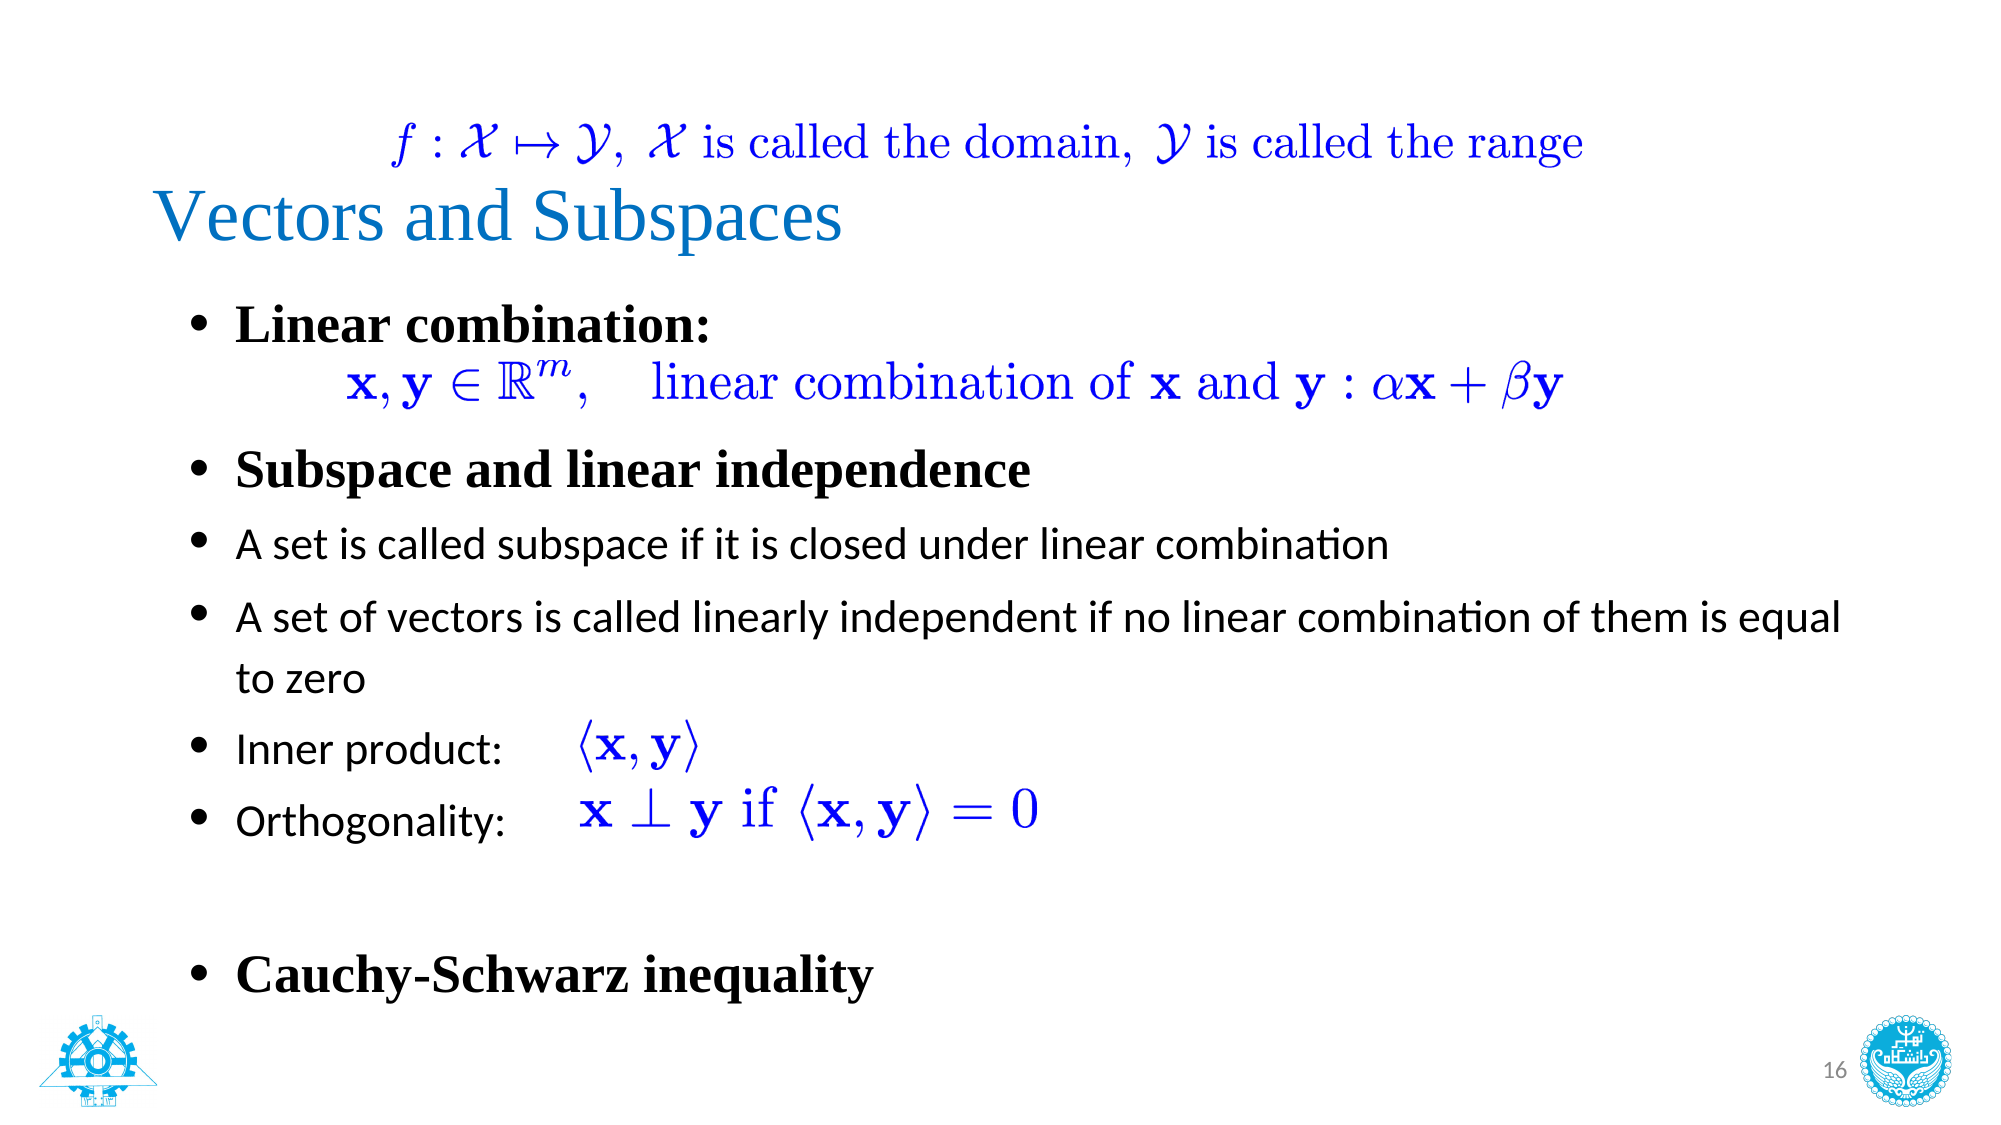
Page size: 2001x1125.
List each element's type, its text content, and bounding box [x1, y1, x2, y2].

picture [390, 121, 1583, 168]
picture [579, 718, 699, 773]
list Subspace and linear independence [188, 432, 1878, 499]
picture [347, 360, 1564, 410]
list A set is called subspace if it is closed under linear combination [188, 505, 1878, 572]
list Cauchy-Schwarz inequality [188, 938, 1878, 1005]
picture [38, 1015, 158, 1108]
text Vectors and Subspaces [152, 170, 1906, 256]
list A set of vectors is called linearly independent if no linear combination of them is equal to zero [188, 577, 1878, 705]
picture [579, 782, 1038, 841]
list Orthogonality: [188, 782, 1878, 849]
picture [1860, 1015, 1952, 1107]
list Linear combination: [188, 288, 1878, 355]
list Inner product: [188, 709, 1878, 777]
